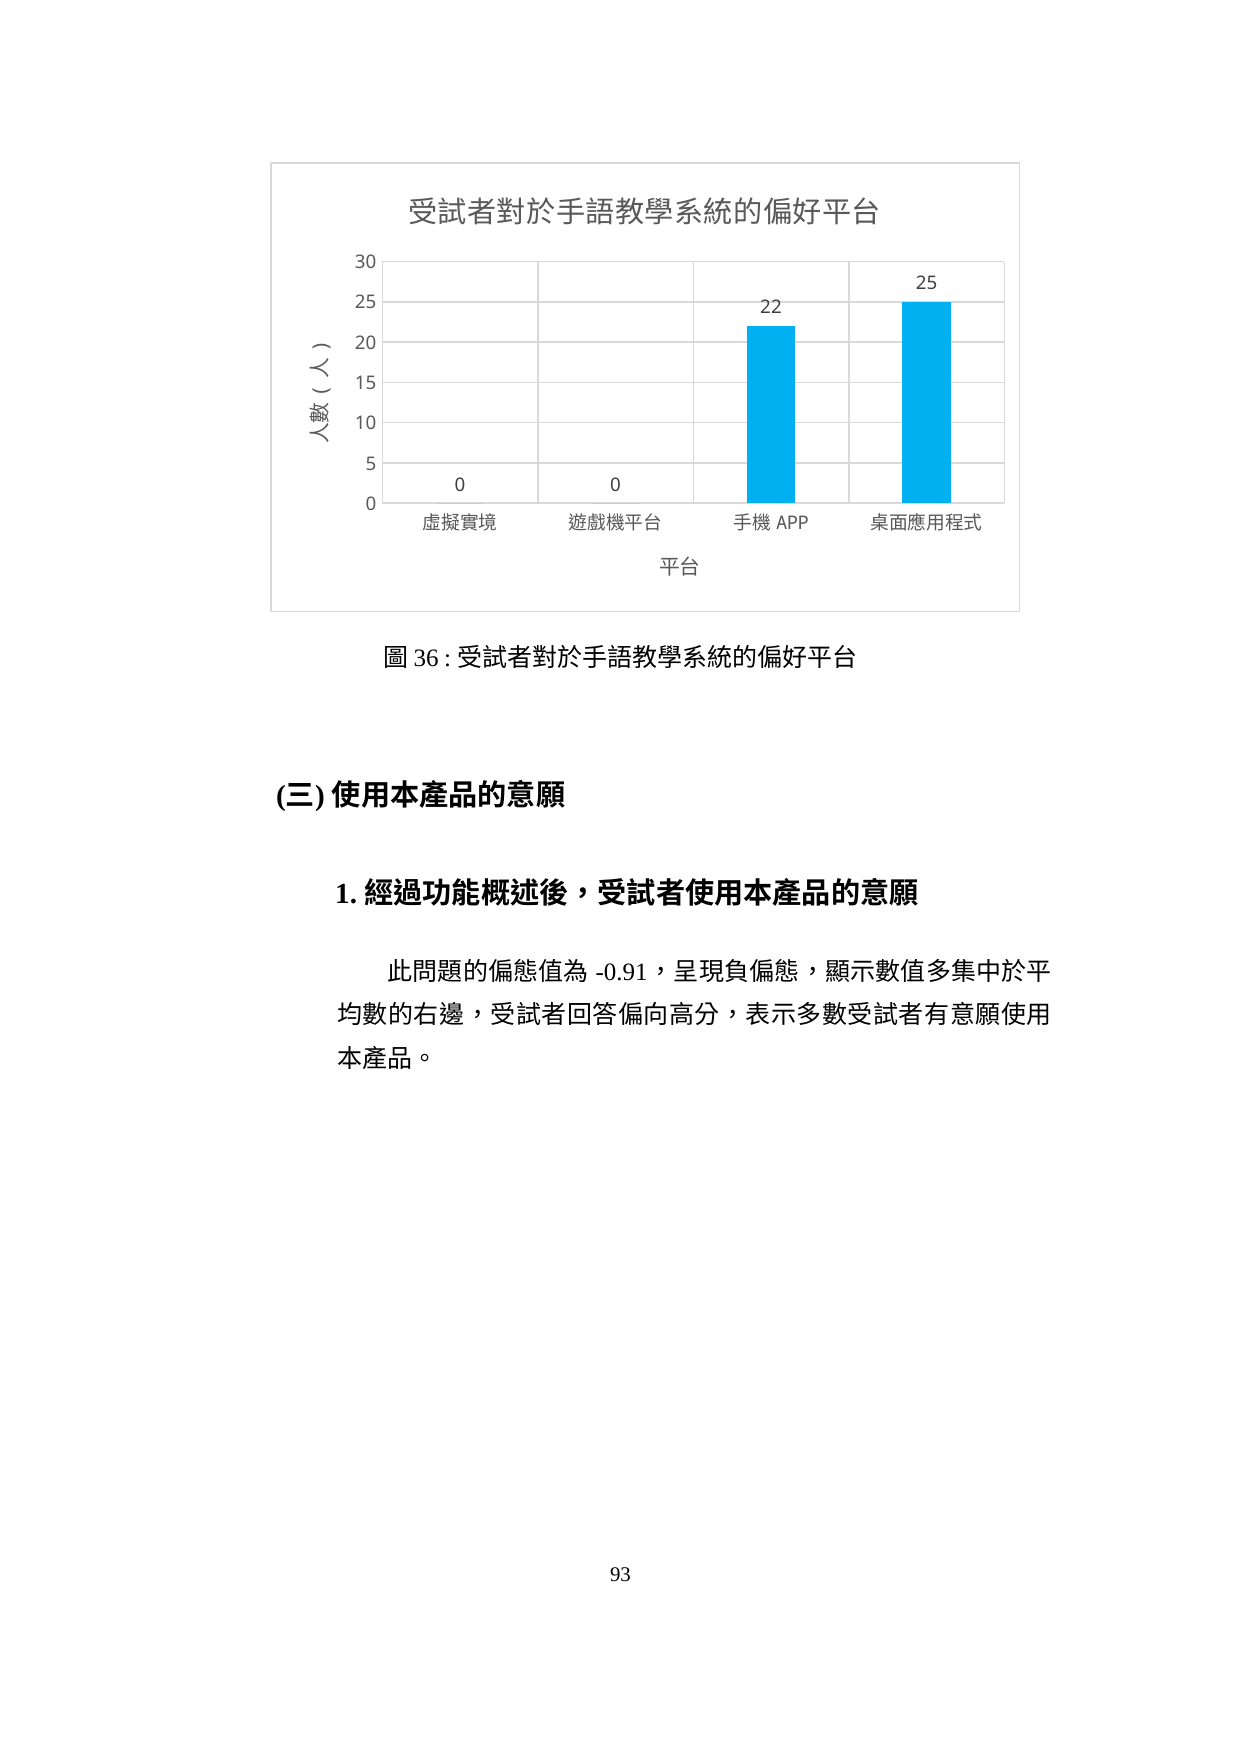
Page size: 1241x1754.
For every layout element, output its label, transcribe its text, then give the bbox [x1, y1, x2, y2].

text 圖36 : 受試者對於手語教學系統的偏好平台 [187, 637, 1053, 675]
text 使用本產品的意願 [276, 755, 1053, 830]
text 此問題的偏態值為 -0.91 ，呈現負偏態，顯示數值多集中於平均數的右邊，受試者回答偏向高分，表示多數受試者有意願使用本產品。 [337, 951, 1053, 1075]
text 經過功能概述後，受試者使用本產品的意願 [335, 853, 1053, 928]
